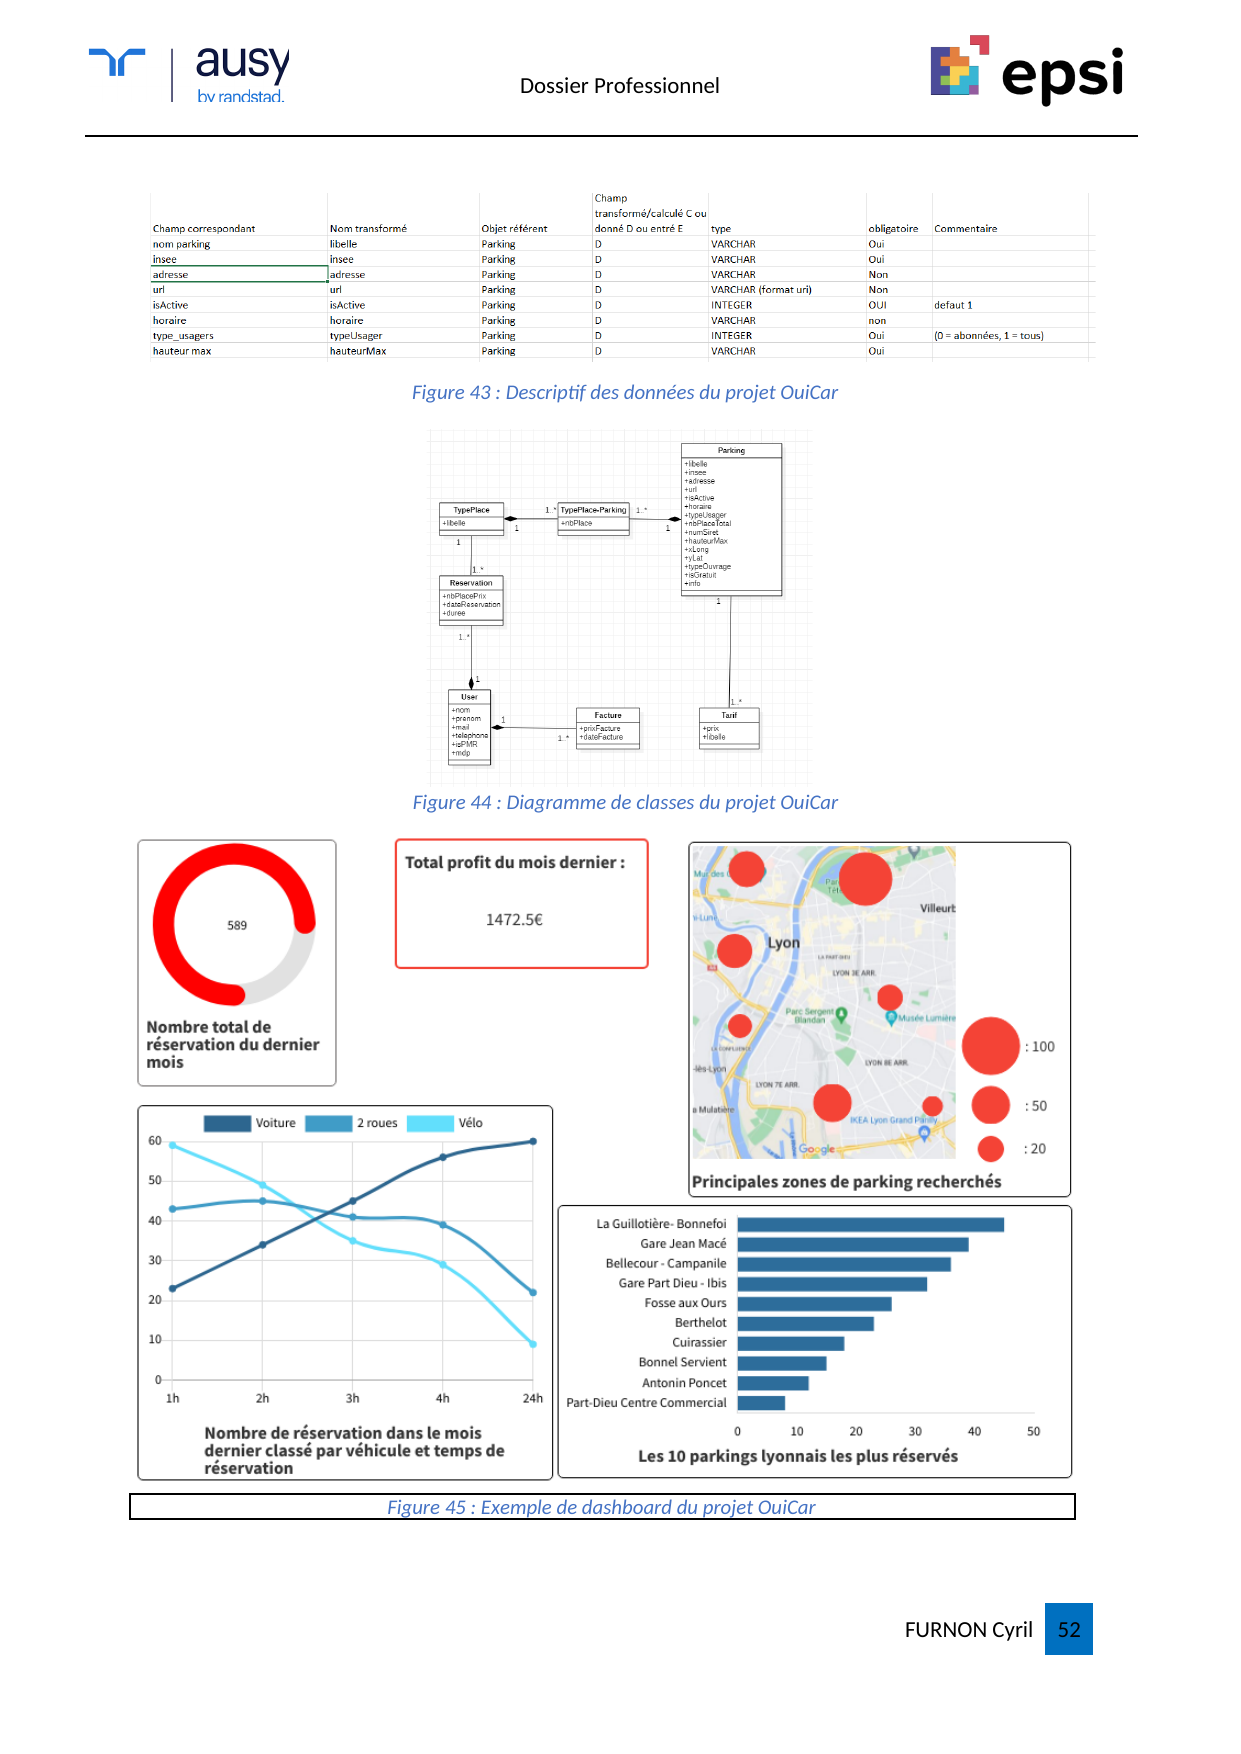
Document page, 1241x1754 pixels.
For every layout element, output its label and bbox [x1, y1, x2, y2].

picture [88, 48, 289, 102]
